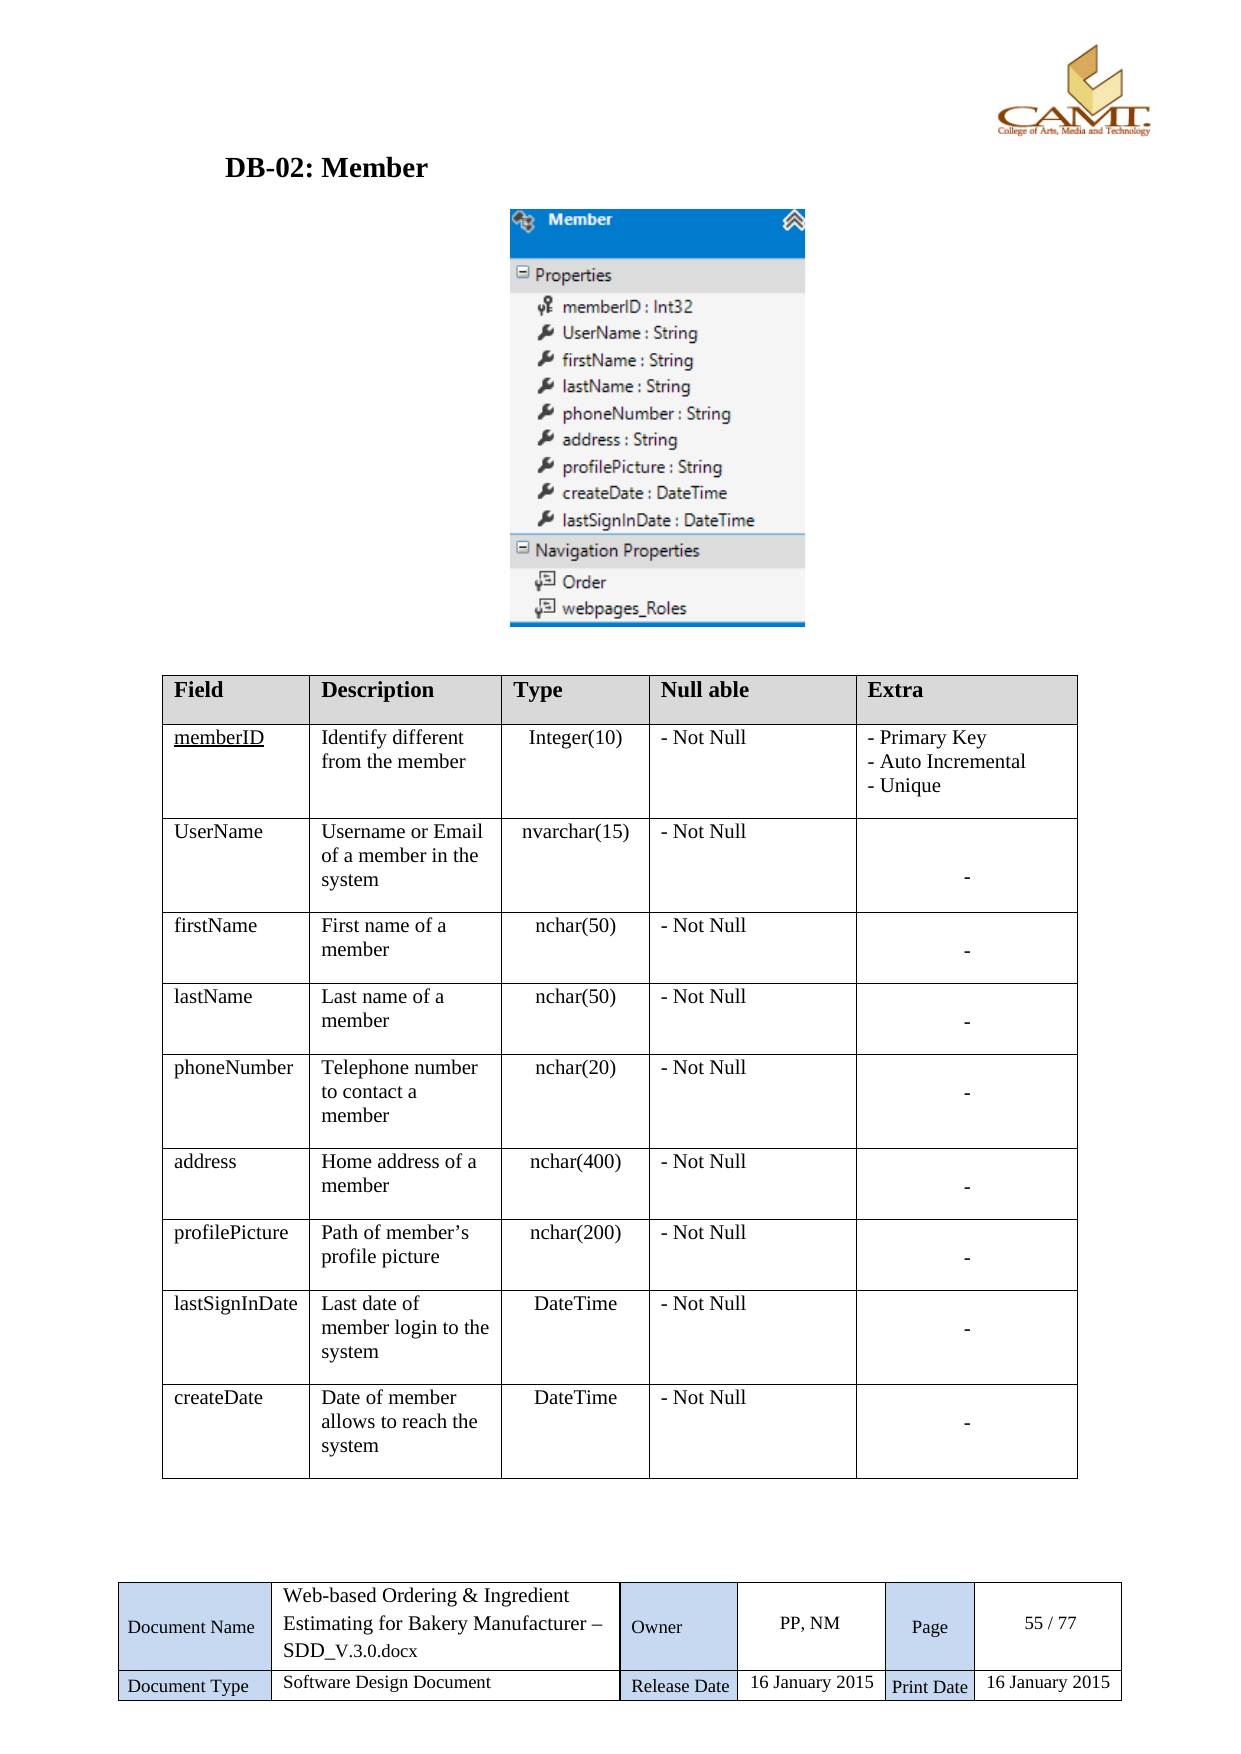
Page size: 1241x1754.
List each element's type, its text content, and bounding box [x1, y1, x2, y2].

table_cell profilePicture [163, 1220, 309, 1289]
table_cell Telephone number to contact a member [310, 1055, 501, 1148]
table_header Extra [857, 676, 1077, 724]
picture [510, 209, 806, 627]
table_cell - [857, 913, 1077, 983]
table_cell Username or Email of a member in the system [310, 819, 501, 912]
table_cell - Not Null [650, 725, 856, 818]
table_cell nchar(200) [502, 1220, 649, 1289]
table_cell DateTime [502, 1291, 649, 1384]
table_cell Integer(10) [502, 725, 649, 818]
table_header Type [502, 676, 649, 724]
text DB-02: Member [150, 150, 1090, 183]
table_cell address [163, 1149, 309, 1219]
table_cell - [857, 1385, 1077, 1478]
table_cell - [857, 1149, 1077, 1219]
table_cell nchar(50) [502, 984, 649, 1054]
table_cell phoneNumber [163, 1055, 309, 1148]
table_cell Identify different from the member [310, 725, 501, 818]
table_cell lastName [163, 984, 309, 1054]
table_cell Last date of member login to the system [310, 1291, 501, 1384]
table_cell createDate [163, 1385, 309, 1478]
table_header Null able [650, 676, 856, 724]
table_cell Path of member’s profile picture [310, 1220, 501, 1289]
table_header Description [310, 676, 501, 724]
table_cell firstName [163, 913, 309, 983]
picture [989, 37, 1155, 138]
table_cell nchar(50) [502, 913, 649, 983]
table_cell - Not Null [650, 1220, 856, 1289]
table_cell nvarchar(15) [502, 819, 649, 912]
table_cell - Not Null [650, 913, 856, 983]
table_header Field [163, 676, 309, 724]
table_cell - Not Null [650, 1149, 856, 1219]
table_cell - Not Null [650, 819, 856, 912]
table_cell Last name of a member [310, 984, 501, 1054]
table_cell DateTime [502, 1385, 649, 1478]
table_cell - [857, 1291, 1077, 1384]
table_cell - Not Null [650, 1291, 856, 1384]
table_cell - Primary Key - Auto Incremental - Unique [857, 725, 1077, 818]
table_cell UserName [163, 819, 309, 912]
table_cell - [857, 1055, 1077, 1148]
table_cell - [857, 984, 1077, 1054]
table_cell - Not Null [650, 1055, 856, 1148]
table_cell lastSignInDate [163, 1291, 309, 1384]
table_cell nchar(400) [502, 1149, 649, 1219]
table_cell - Not Null [650, 984, 856, 1054]
table_cell - Not Null [650, 1385, 856, 1478]
table_cell nchar(20) [502, 1055, 649, 1148]
table_cell First name of a member [310, 913, 501, 983]
table_cell Date of member allows to reach the system [310, 1385, 501, 1478]
table_cell memberID [163, 725, 309, 818]
table_cell - [857, 1220, 1077, 1289]
table_cell - [857, 819, 1077, 912]
table_cell Home address of a member [310, 1149, 501, 1219]
